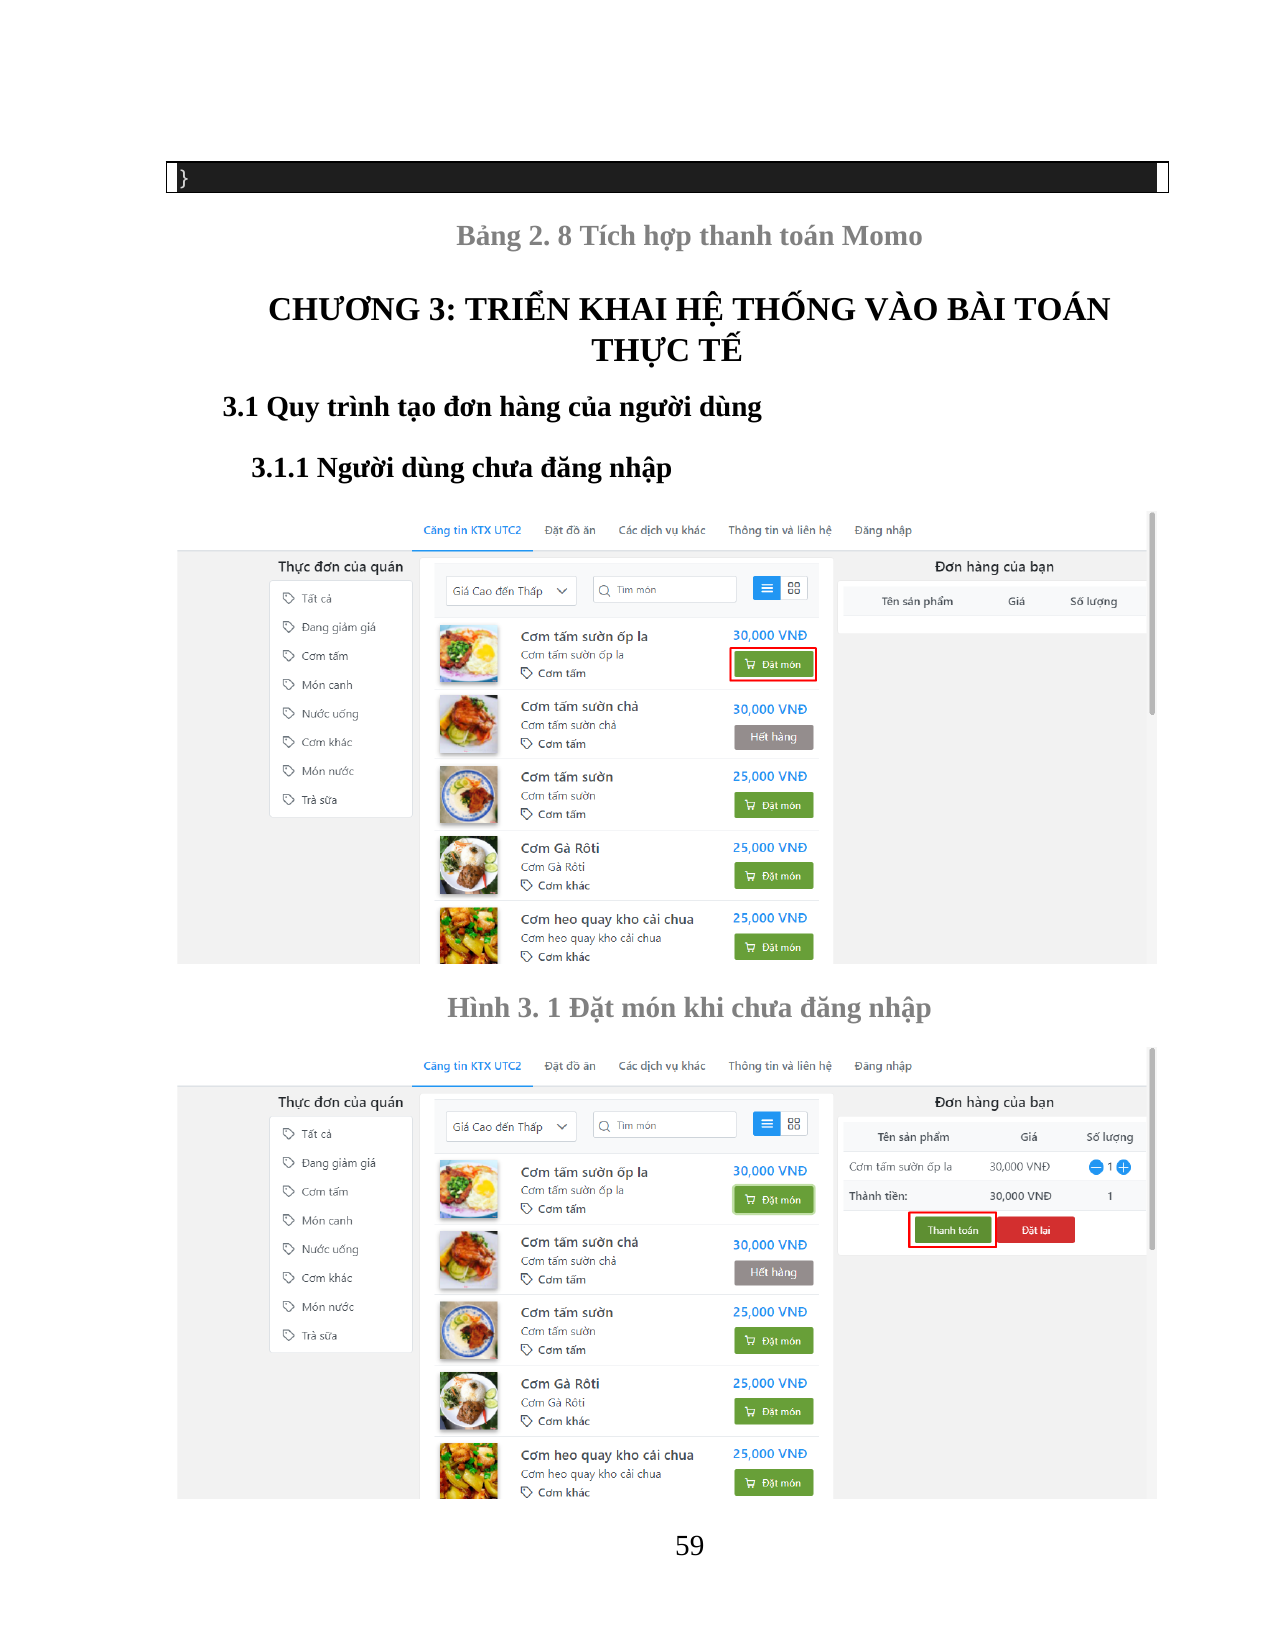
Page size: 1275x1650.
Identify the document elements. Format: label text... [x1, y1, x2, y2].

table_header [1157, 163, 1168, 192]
subtitle 3.1.1 Người dùng chưa đăng nhập [177, 450, 1157, 483]
picture [177, 1047, 1157, 1499]
subtitle CHƯƠNG 3: TRIỂN KHAI HỆ THỐNG VÀO BÀI TOÁN THỰC TẾ [177, 289, 1157, 369]
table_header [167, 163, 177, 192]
text Bảng 2. 8 Tích hợp thanh toán Momo [177, 218, 1157, 252]
picture [177, 511, 1157, 964]
text Hình 3. 1 Đặt món khi chưa đăng nhập [177, 991, 1157, 1024]
subtitle 3.1 Quy trình tạo đơn hàng của người dùng [177, 389, 1157, 422]
